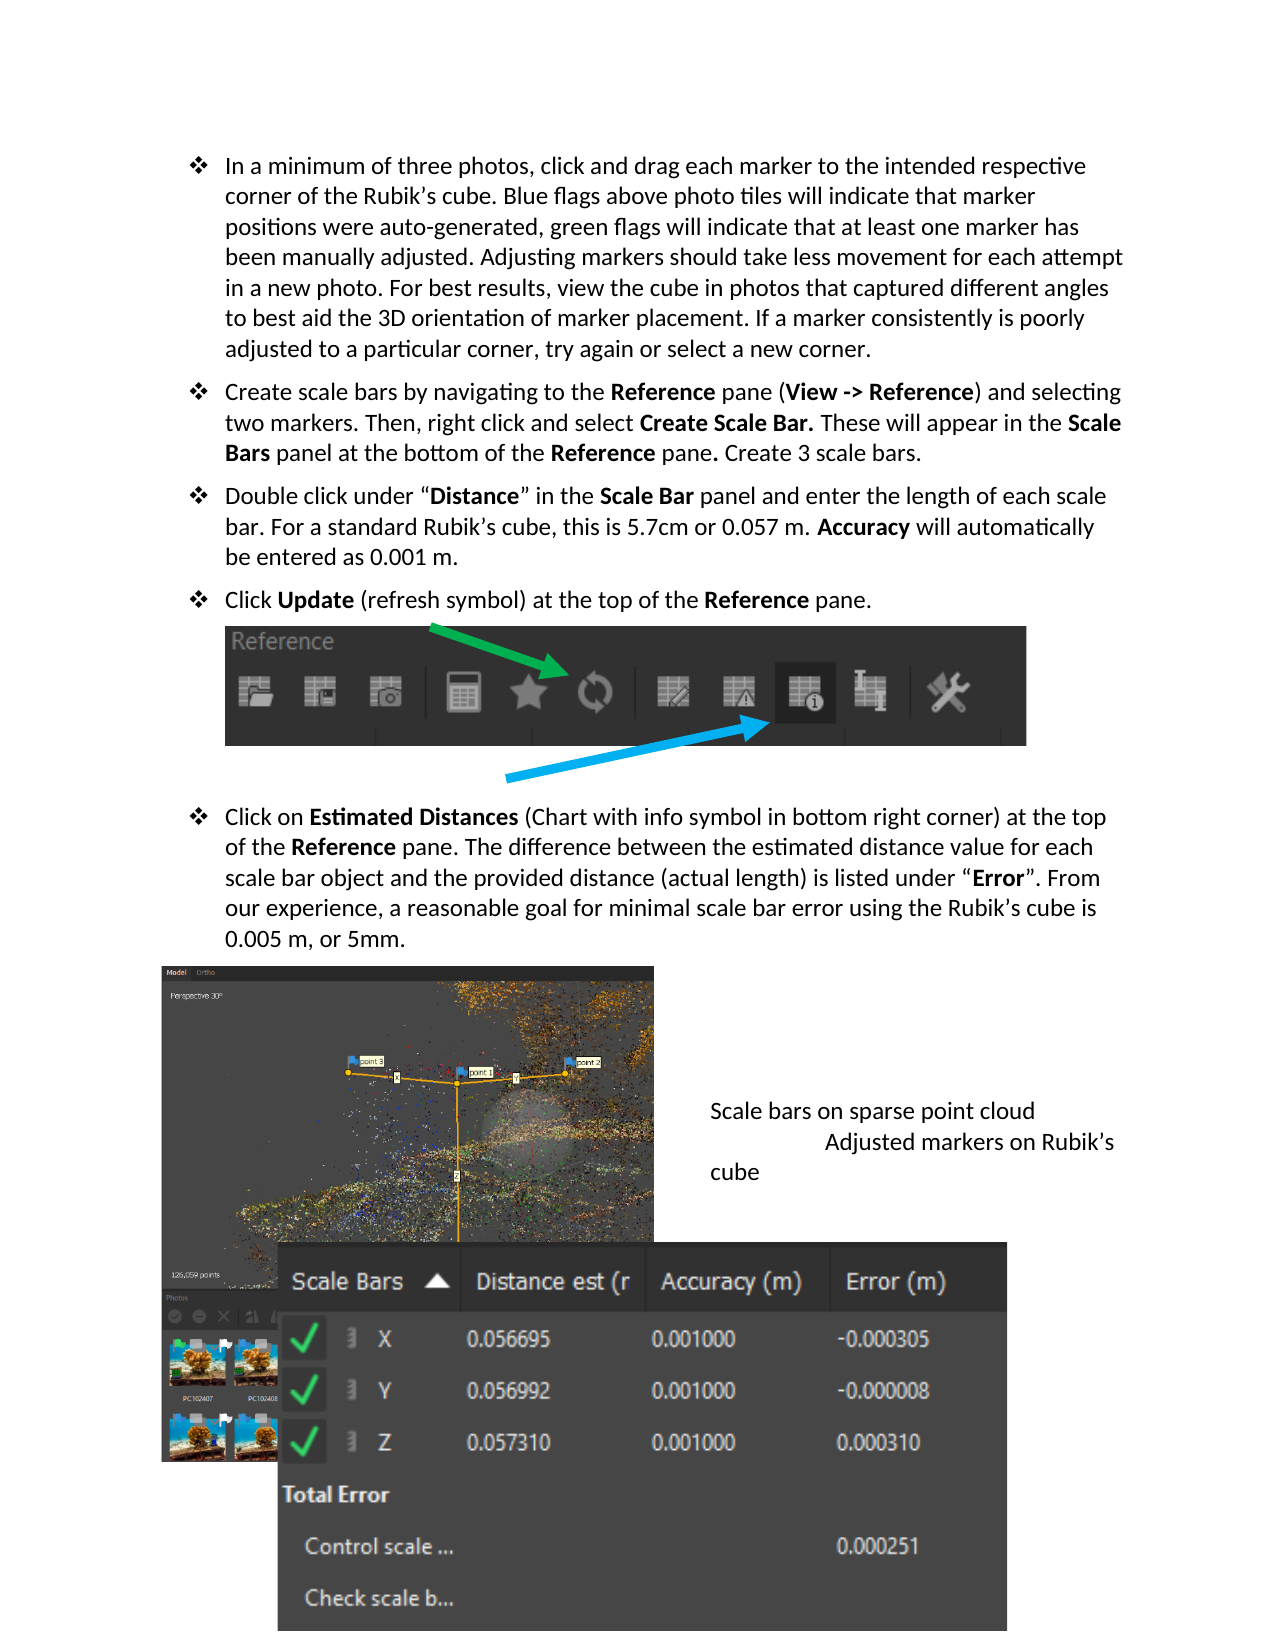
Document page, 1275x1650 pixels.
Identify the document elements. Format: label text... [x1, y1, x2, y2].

list Create scale bars by navigating to the Reference pane (View -> Reference) and selecting two markers. Then, right click and select Create Scale Bar. These will appear in the Scale Bars panel at the bottom of the Reference pane. Create 3 scale bars. [187, 376, 1125, 468]
list Double click under “Distance” in the Scale Bar panel and enter the length of each scale bar. For a standard Rubik’s cube, this is 5.7cm or 0.057 m. Accuracy will automatically be entered as 0.001 m. [187, 480, 1125, 572]
list In a minimum of three photos, click and drag each marker to the intended respective corner of the Rubik’s cube. Blue flags above photo tiles will indicate that marker positions were auto-generated, green flags will indicate that at least one marker has been manually adjusted. Adjusting markers should take less movement for each attempt in a new photo. For best results, view the cube in photos that captured different angles to best aid the 3D orientation of marker placement. If a marker consistently is poorly adjusted to a particular corner, try again or select a new corner. [187, 150, 1125, 364]
list Click on Estimated Distances (Chart with info symbol in bottom right corner) at the top of the Reference pane. The difference between the estimated distance value for each scale bar object and the provided distance (actual length) is listed under “Error”. From our experience, a reasonable goal for minimal scale bar error using the Rubik’s cube is 0.005 m, or 5mm. [187, 801, 1125, 954]
picture [225, 626, 1027, 746]
list Click Update (refresh symbol) at the top of the Reference pane. [187, 584, 1125, 615]
picture [160, 966, 1008, 1631]
list Scale bars on sparse point cloud Adjusted markers on Rubik’s cube [654, 1095, 1125, 1187]
